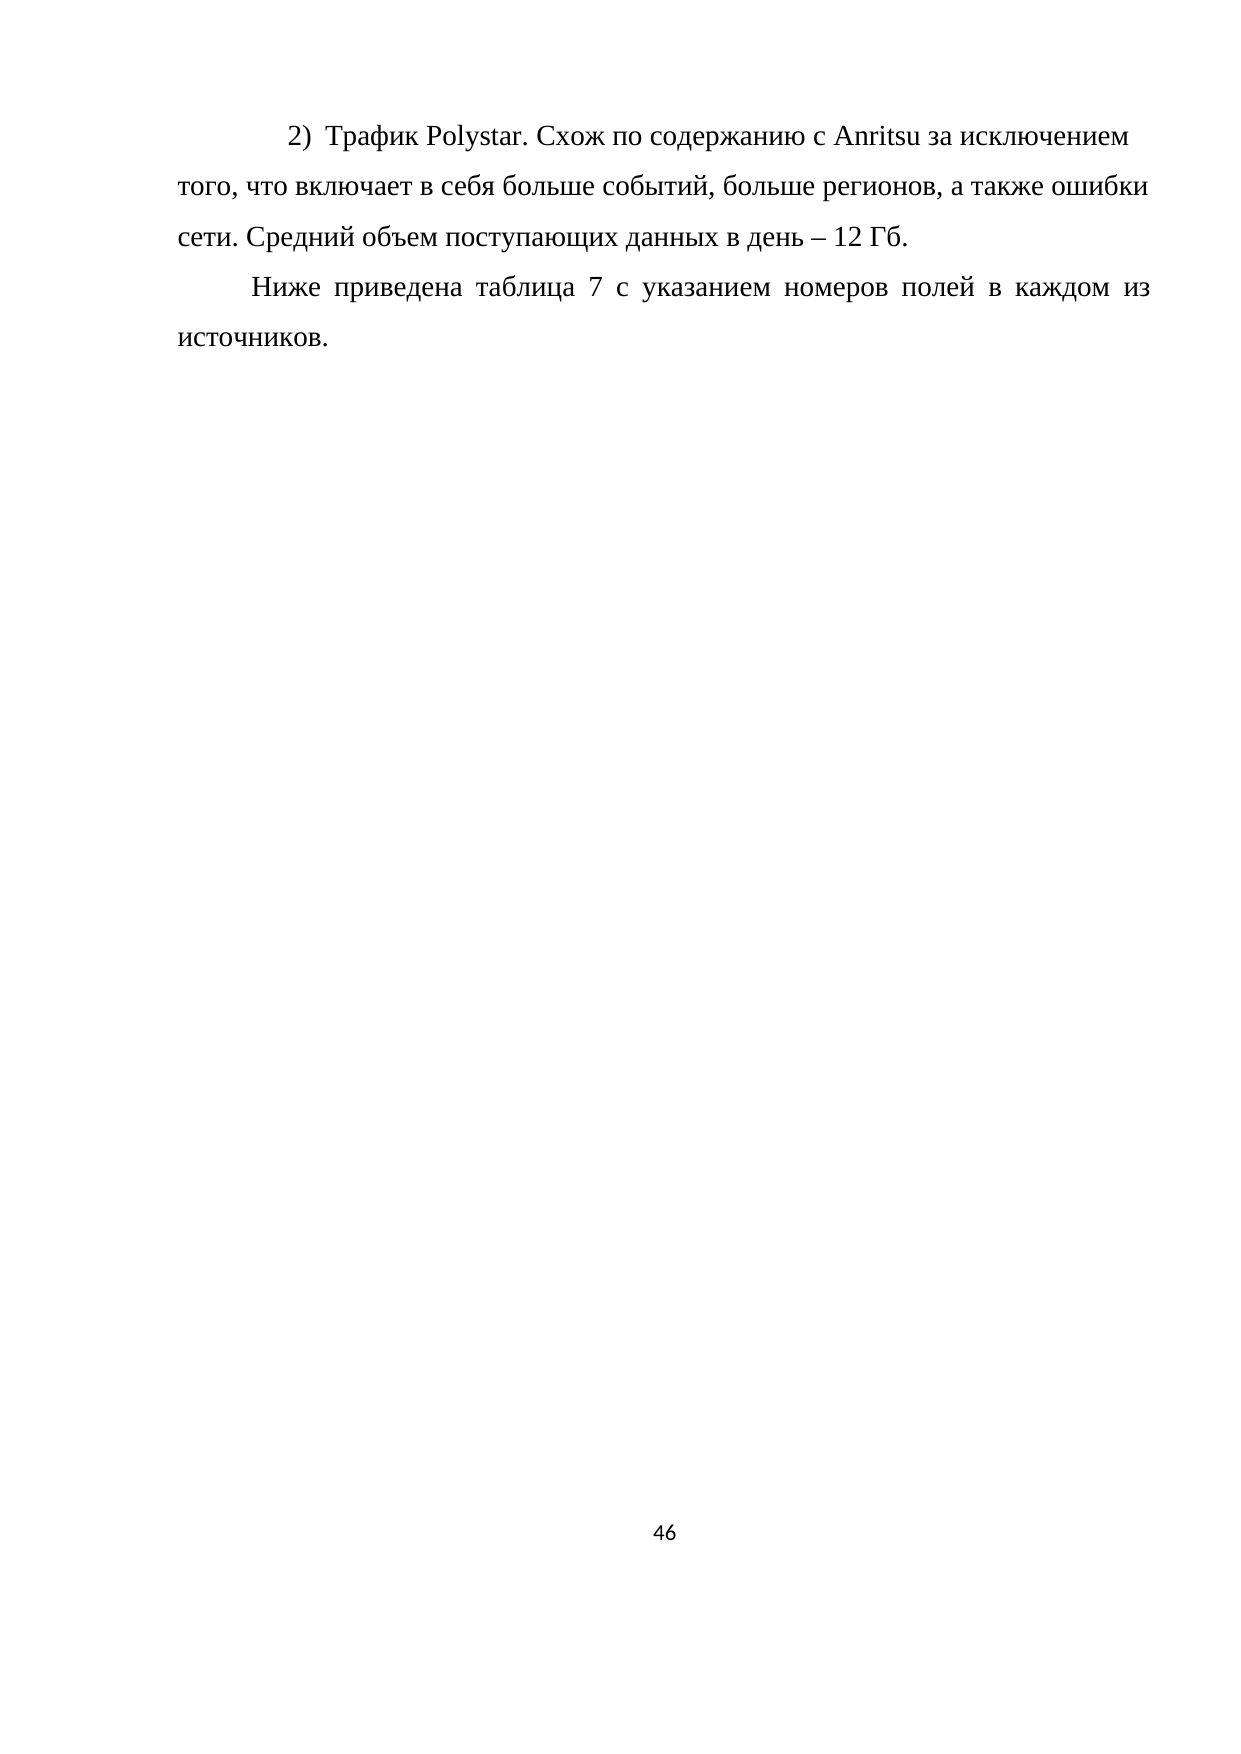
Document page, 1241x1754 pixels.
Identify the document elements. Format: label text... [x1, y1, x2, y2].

list Трафик Polystar. Схож по содержанию с Anritsu за исключением того, что включает в себя больше событий, больше регионов, а также ошибки сети. Средний объем поступающих данных в день – 12 Гб. [177, 118, 1152, 252]
text Ниже приведена таблица 7 с указанием номеров полей в каждом из источников. [177, 269, 1152, 353]
